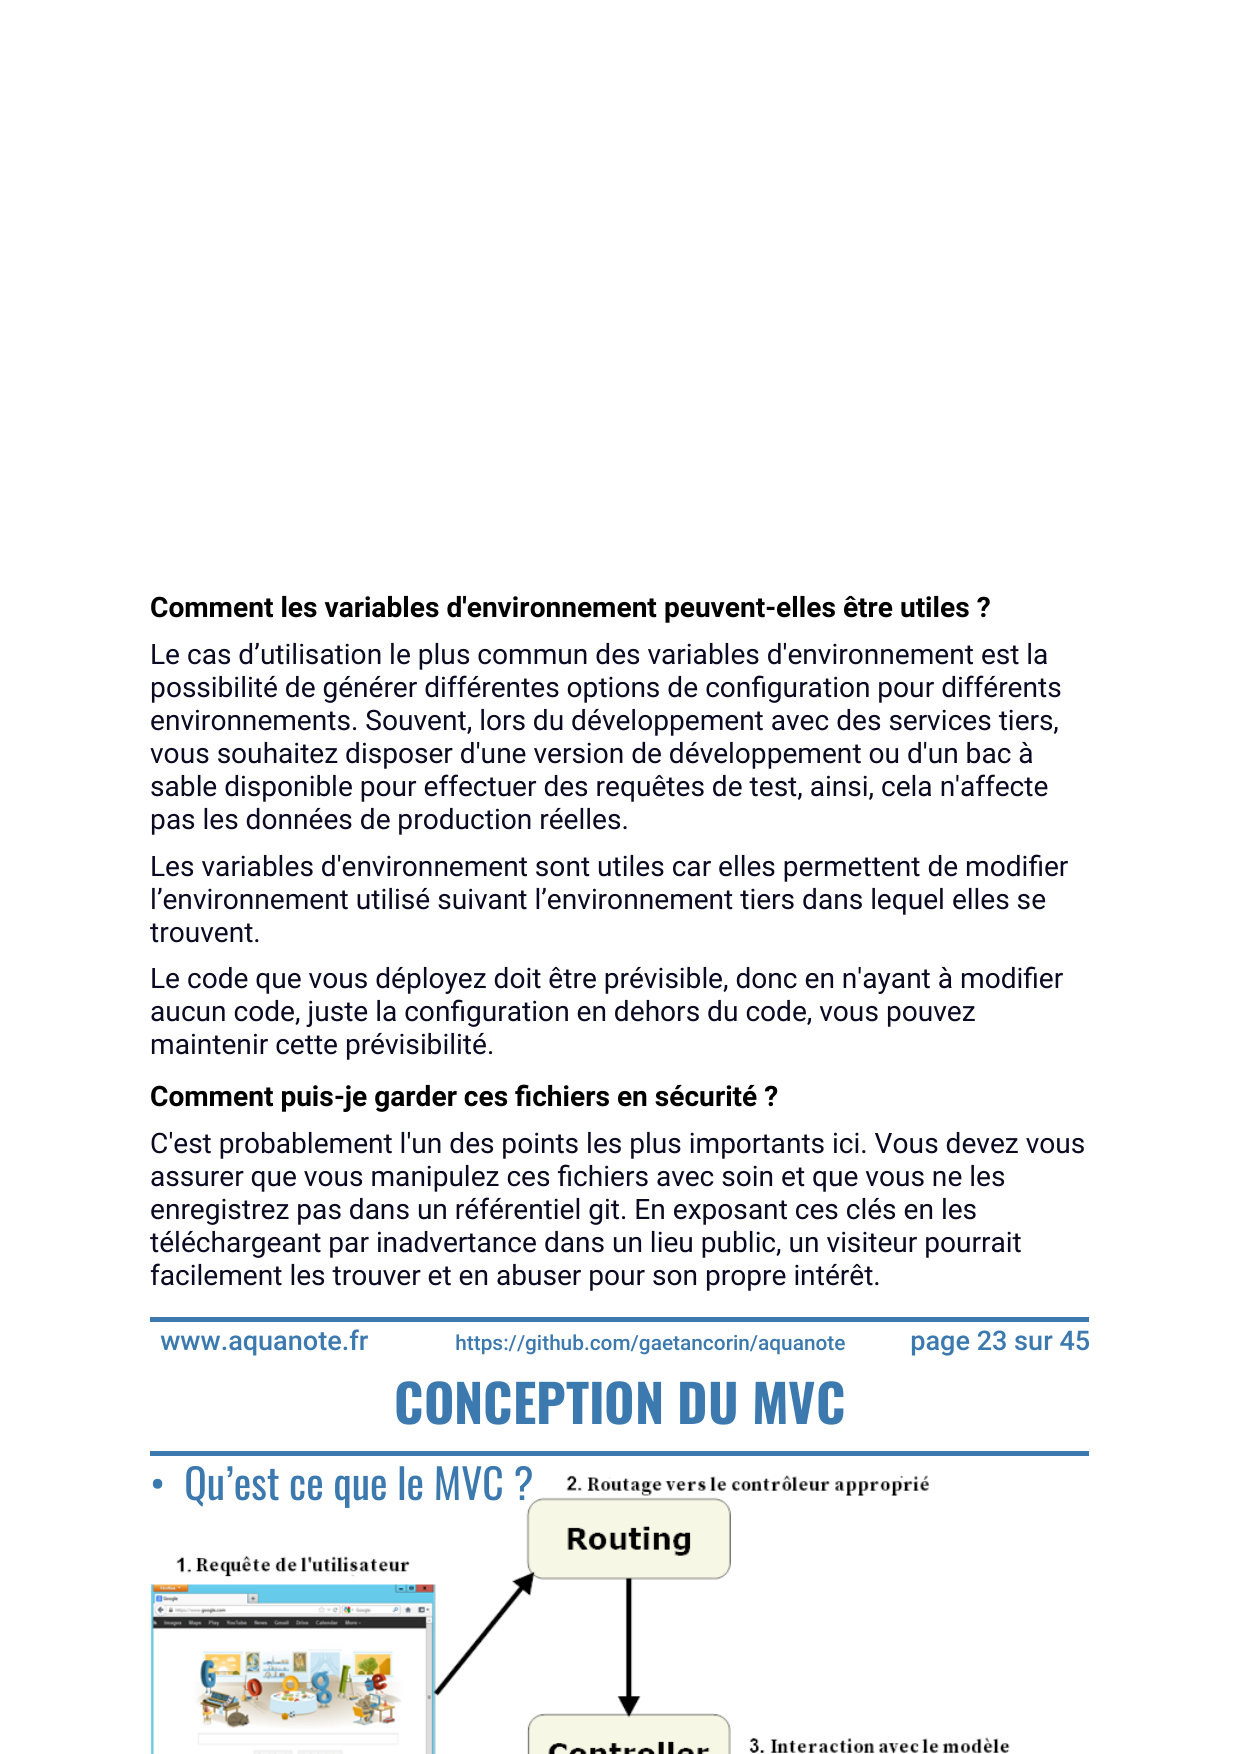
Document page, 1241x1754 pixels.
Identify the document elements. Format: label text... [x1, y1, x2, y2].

text Le cas d’utilisation le plus commun des variables d'environnement est la possibilité de générer différentes options de configuration pour différents environnements. Souvent, lors du développement avec des services tiers, vous souhaitez disposer d'une version de développement ou d'un bac à sable disponible pour effectuer des requêtes de test, ainsi, cela n'affecte pas les données de production réelles. [150, 638, 1090, 836]
text Le code que vous déployez doit être prévisible, donc en n'ayant à modifier aucun code, juste la configuration en dehors du code, vous pouvez maintenir cette prévisibilité. [150, 962, 1090, 1061]
picture [150, 1474, 1091, 1754]
text www.aquanote.fr https://github.com/gaetancorin/aquanote page 23 sur 45 [150, 1326, 1090, 1357]
subtitle Comment puis-je garder ces fichiers en sécurité ? [150, 1080, 1090, 1113]
picture [150, 1451, 1089, 1456]
picture [150, 1317, 1089, 1322]
subtitle Comment les variables d'environnement peuvent-elles être utiles ? [150, 592, 1090, 624]
text Les variables d'environnement sont utiles car elles permettent de modifier l’environnement utilisé suivant l’environnement tiers dans lequel elles se trouvent. [150, 850, 1090, 949]
text C'est probablement l'un des points les plus importants ici. Vous devez vous assurer que vous manipulez ces fichiers avec soin et que vous ne les enregistrez pas dans un référentiel git. En exposant ces clés en les téléchargeant par inadvertance dans un lieu public, un visiteur pourrait facilement les trouver et en abuser pour son propre intérêt. [150, 1127, 1090, 1292]
text • Qu’est ce que le MVC ? [150, 1450, 1090, 1512]
text CONCEPTION DU MVC [150, 1362, 1090, 1439]
